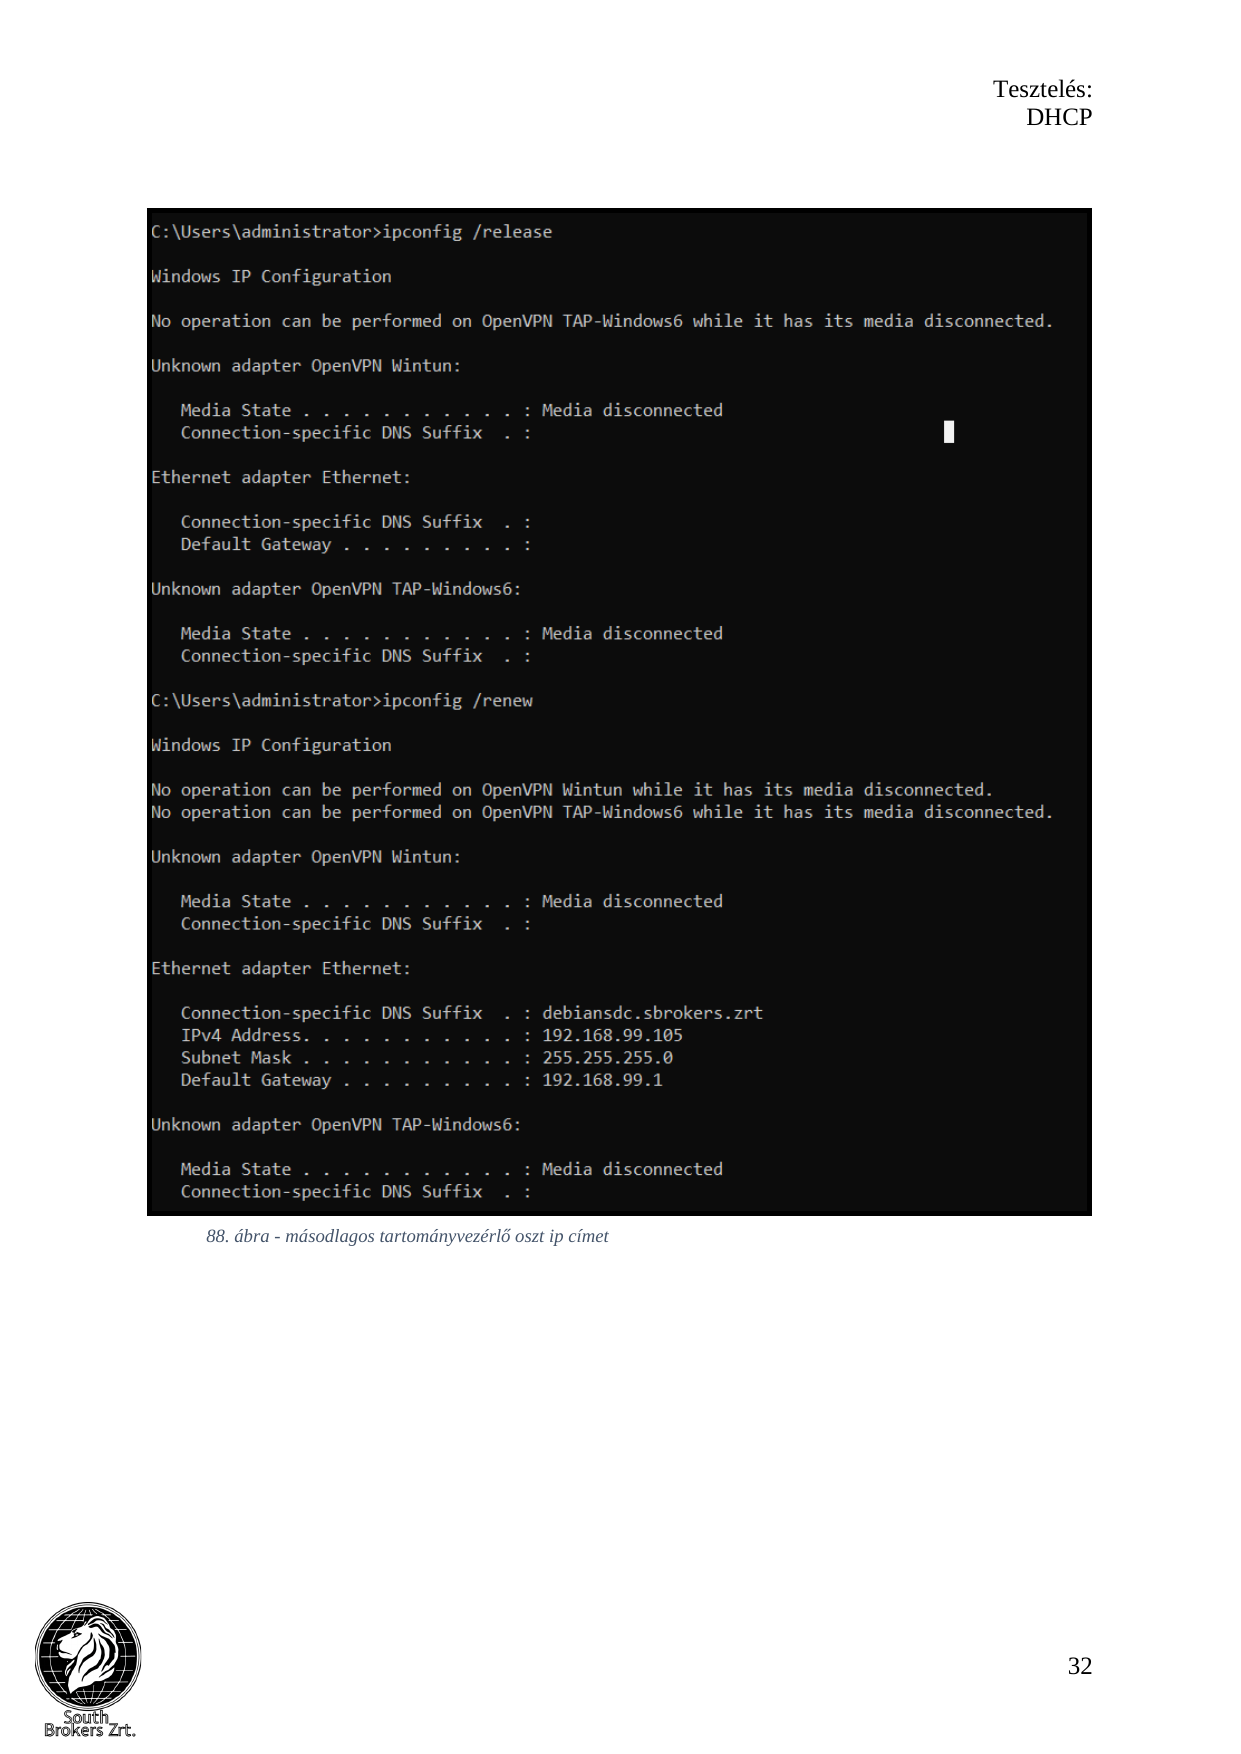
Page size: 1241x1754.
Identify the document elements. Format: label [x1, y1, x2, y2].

picture [35, 1602, 142, 1739]
picture [152, 213, 1087, 1211]
